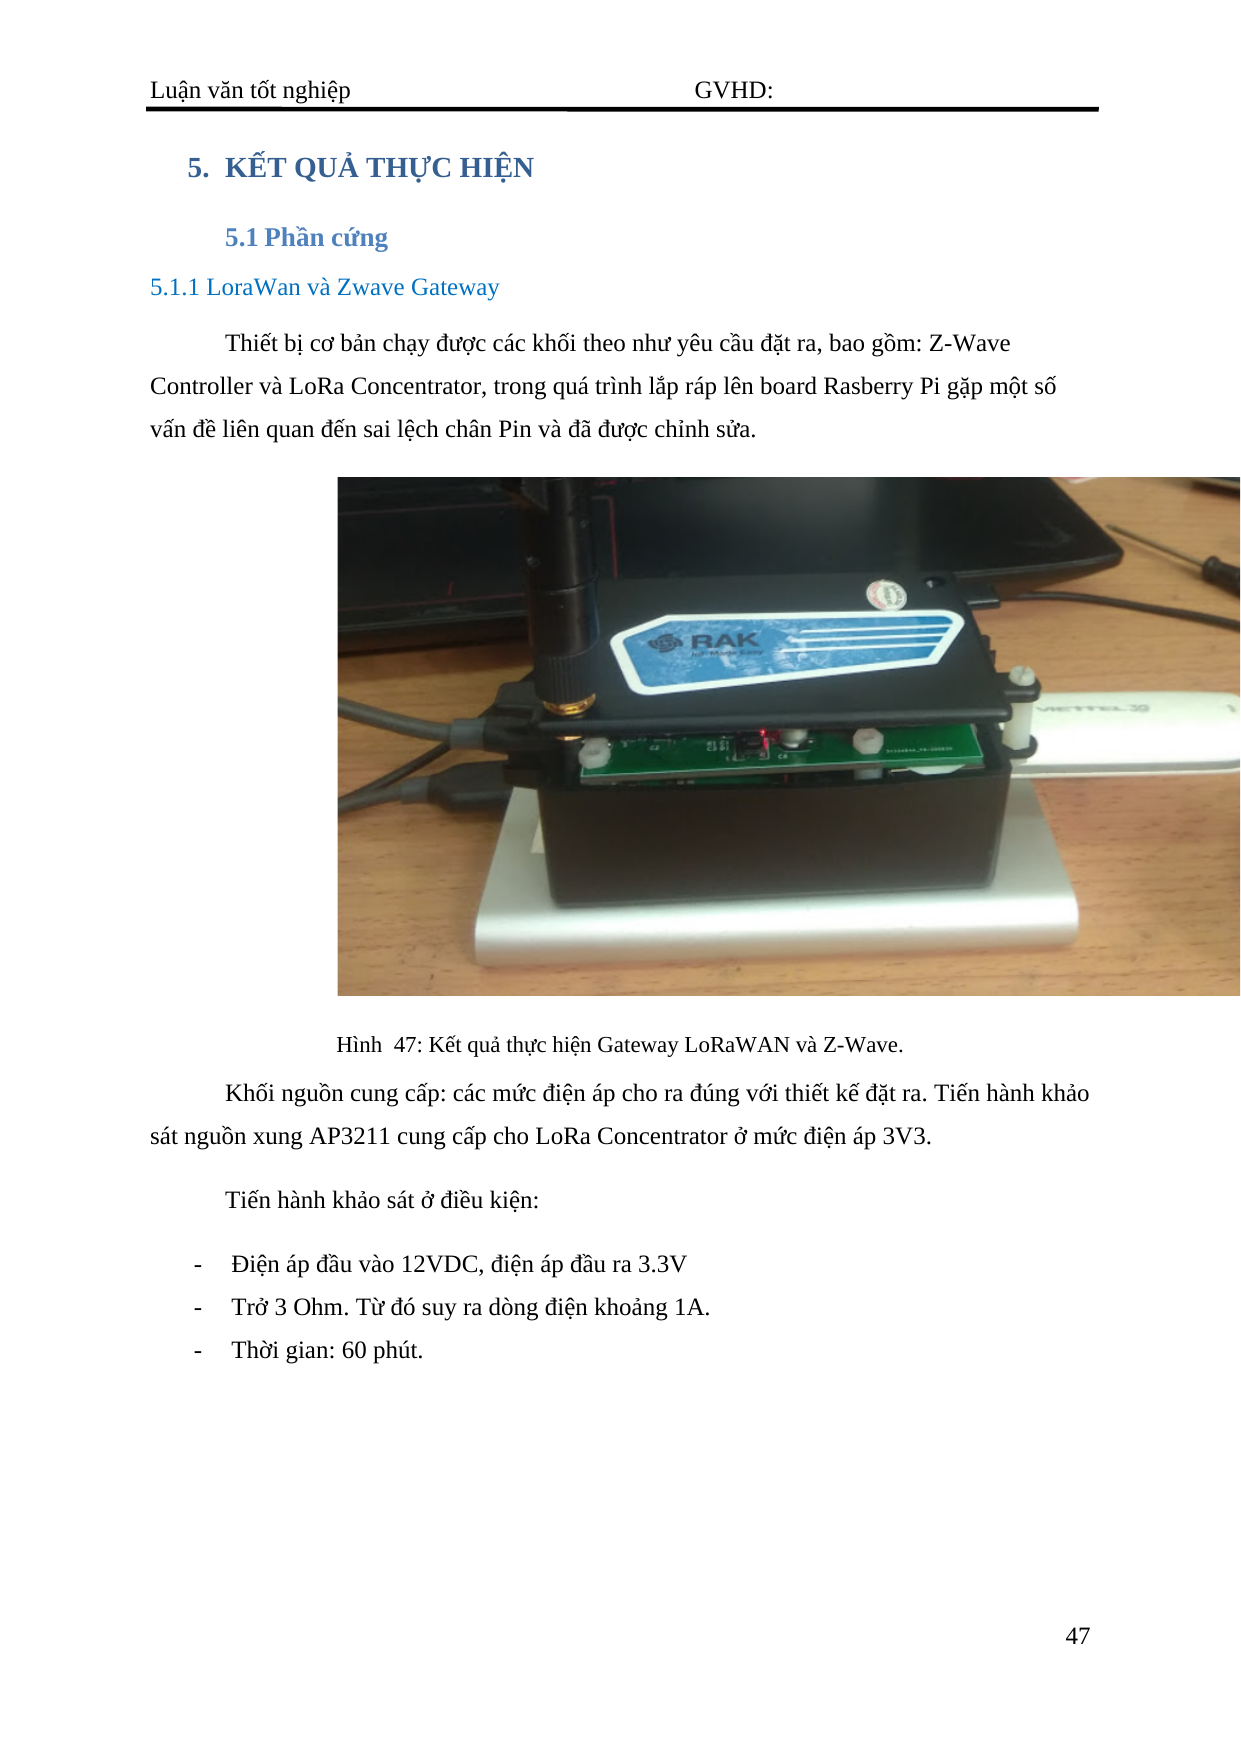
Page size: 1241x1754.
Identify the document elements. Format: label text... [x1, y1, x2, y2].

list Trở 3 Ohm. Từ đó suy ra dòng điện khoảng 1A. [194, 1292, 1090, 1321]
text Khối nguồn cung cấp: các mức điện áp cho ra đúng với thiết kế đặt ra. Tiến hành khảo sát nguồn xung AP3211 cung cấp cho LoRa Concentrator ở mức điện áp 3V3. [150, 1078, 1090, 1150]
subtitle KẾT QUẢ THỰC HIỆN [187, 150, 1090, 183]
picture [337, 477, 1241, 996]
subtitle 5.1.1 LoraWan và Zwave Gateway [150, 272, 1090, 301]
text Thiết bị cơ bản chạy được các khối theo như yêu cầu đặt ra, bao gồm: Z-Wave Controller và LoRa Concentrator, trong quá trình lắp ráp lên board Rasberry Pi gặp một số vấn đề liên quan đến sai lệch chân Pin và đã được chỉnh sửa. [150, 328, 1090, 443]
list Thời gian: 60 phút. [194, 1335, 1090, 1364]
subtitle Phần cứng [225, 221, 1090, 252]
text Tiến hành khảo sát ở điều kiện: [150, 1185, 1090, 1214]
list Điện áp đầu vào 12VDC, điện áp đầu ra 3.3V [194, 1249, 1090, 1278]
text Hình 47: Kết quả thực hiện Gateway LoRaWAN và Z-Wave. [150, 1031, 1090, 1057]
